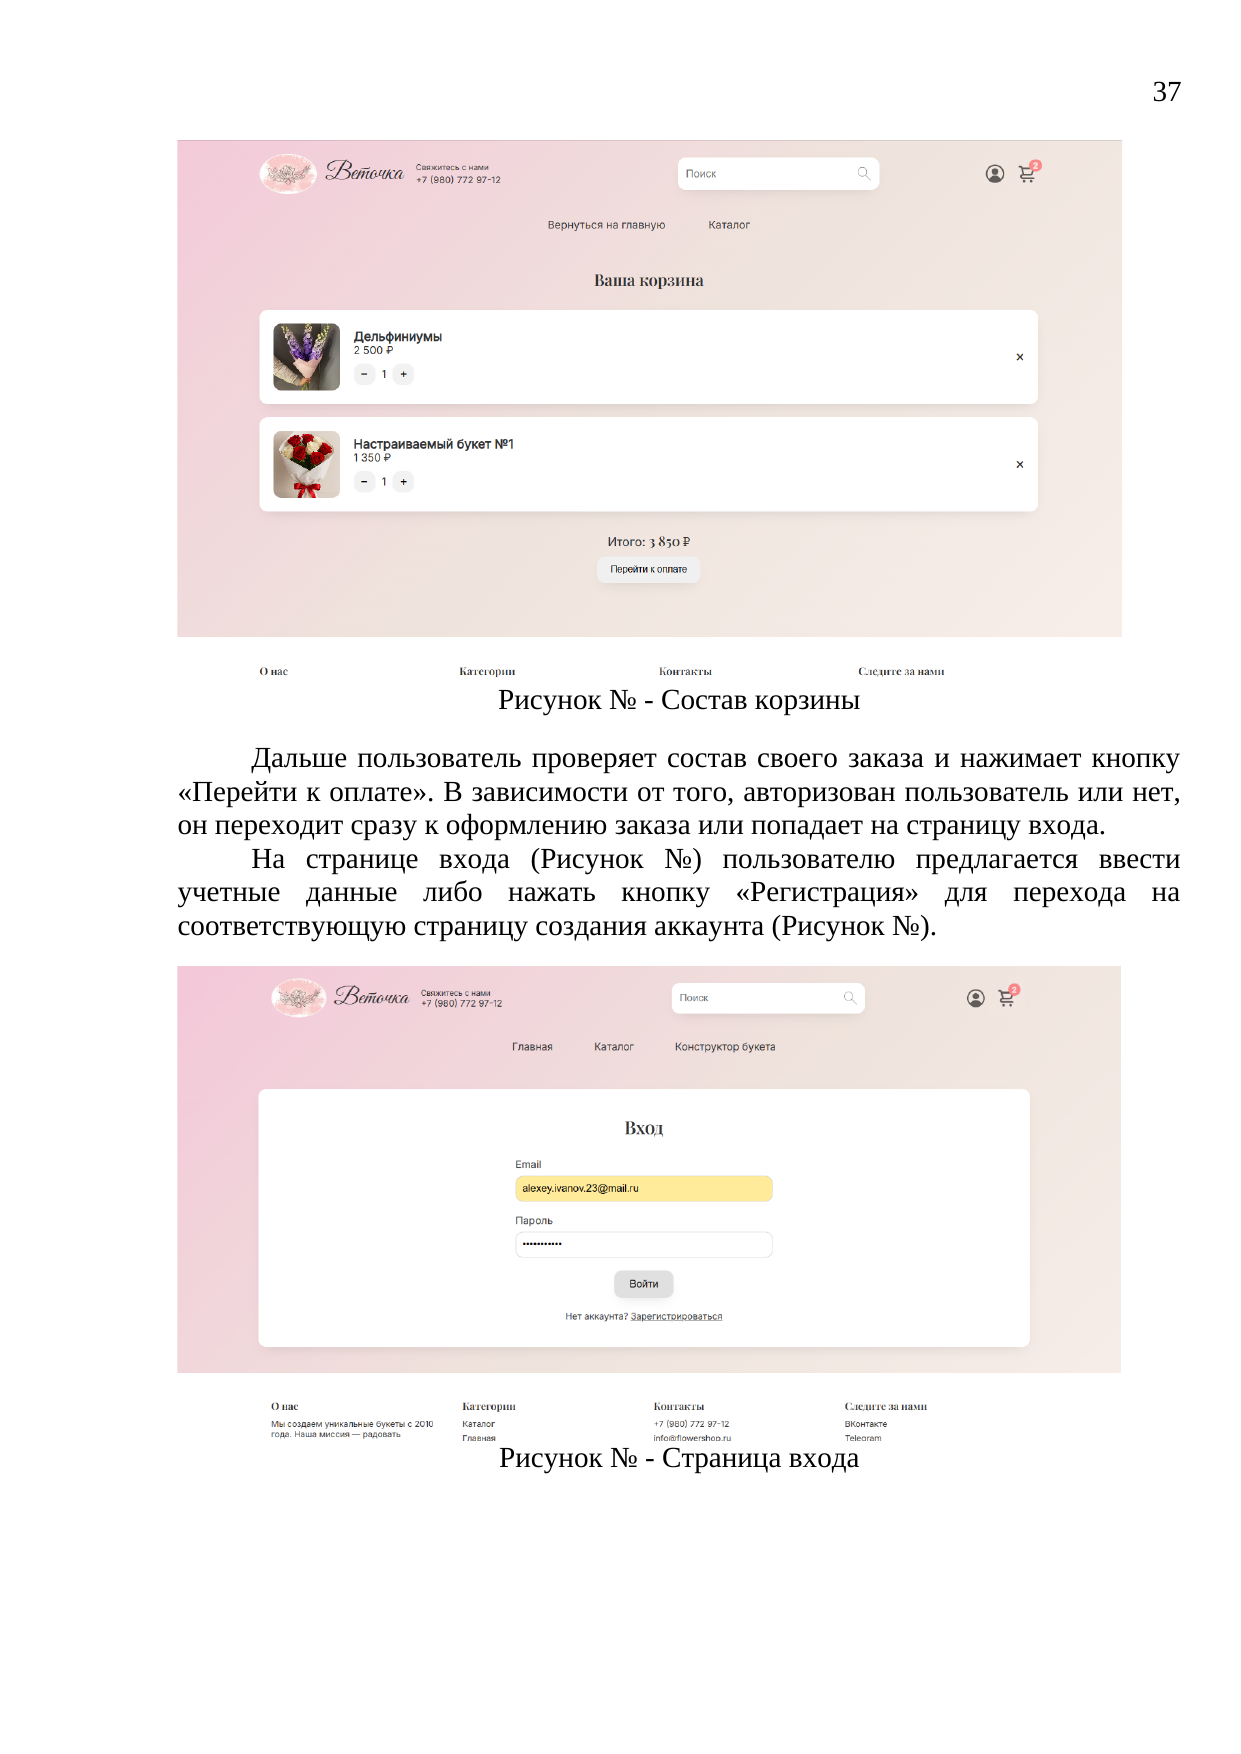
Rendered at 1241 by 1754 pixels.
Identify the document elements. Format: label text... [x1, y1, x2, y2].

picture [177, 966, 1121, 1441]
text Рисунок № - Состав корзины [177, 682, 1181, 715]
text На странице входа (Рисунок №) пользователю предлагается ввести учетные данные либо нажать кнопку «Регистрация» для перехода на соответствующую страницу создания аккаунта (Рисунок №). [177, 841, 1181, 942]
picture [177, 140, 1123, 682]
text Дальше пользователь проверяет состав своего заказа и нажимает кнопку «Перейти к оплате». В зависимости от того, авторизован пользователь или нет, он переходит сразу к оформлению заказа или попадает на страницу входа. [177, 740, 1181, 841]
text Рисунок № - Страница входа [177, 1441, 1181, 1474]
